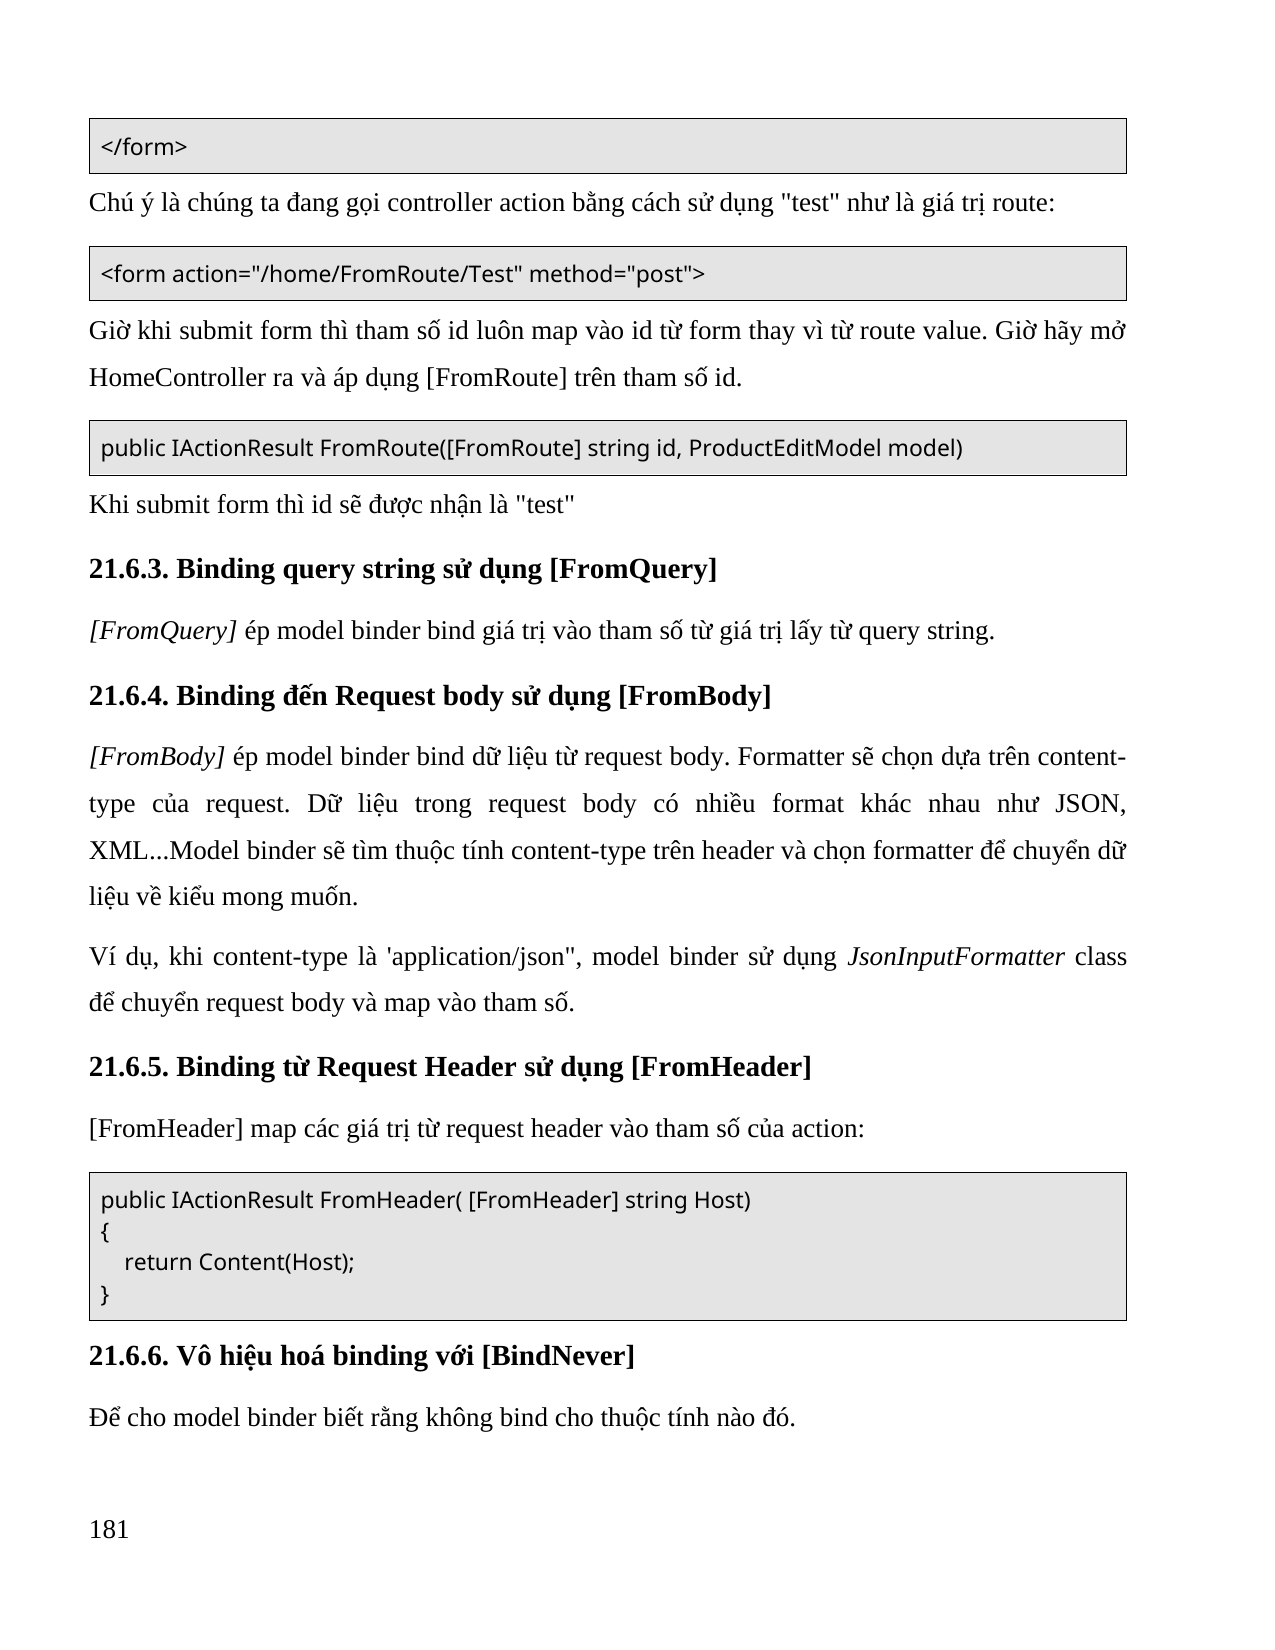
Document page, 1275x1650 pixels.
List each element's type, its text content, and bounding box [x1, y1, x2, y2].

text Để cho model binder biết rằng không bind cho thuộc tính nào đó. [89, 1401, 1127, 1432]
text Giờ khi submit form thì tham số id luôn map vào id từ form thay vì từ route value. Giờ hãy mở HomeController ra và áp dụng [FromRoute] trên tham số id. [89, 314, 1127, 392]
subtitle 21.6.4. Binding đến Request body sử dụng [FromBody] [89, 678, 1127, 711]
table_header public IActionResult FromHeader( [FromHeader] string Host) { return Content(Host); } [90, 1173, 1126, 1320]
subtitle 21.6.6. Vô hiệu hoá binding với [BindNever] [89, 1338, 1127, 1371]
table_header <form action="/home/FromRoute/Test" method="post"> [90, 247, 1126, 300]
text [FromQuery] ép model binder bind giá trị vào tham số từ giá trị lấy từ query string. [89, 614, 1127, 645]
text Chú ý là chúng ta đang gọi controller action bằng cách sử dụng "test" như là giá trị route: [89, 186, 1127, 218]
subtitle 21.6.3. Binding query string sử dụng [FromQuery] [89, 551, 1127, 585]
text Ví dụ, khi content-type là 'application/json", model binder sử dụng JsonInputFormatter class để chuyển request body và map vào tham số. [89, 939, 1127, 1017]
subtitle 21.6.5. Binding từ Request Header sử dụng [FromHeader] [89, 1049, 1127, 1083]
text Khi submit form thì id sẽ được nhận là "test" [89, 488, 1127, 519]
text [FromBody] ép model binder bind dữ liệu từ request body. Formatter sẽ chọn dựa trên content-type của request. Dữ liệu trong request body có nhiều format khác nhau như JSON, XML...Model binder sẽ tìm thuộc tính content-type trên header và chọn formatter để chuyển dữ liệu về kiểu mong muốn. [89, 740, 1127, 912]
text [FromHeader] map các giá trị từ request header vào tham số của action: [89, 1112, 1127, 1143]
table_header public IActionResult FromRoute([FromRoute] string id, ProductEditModel model) [90, 421, 1126, 474]
